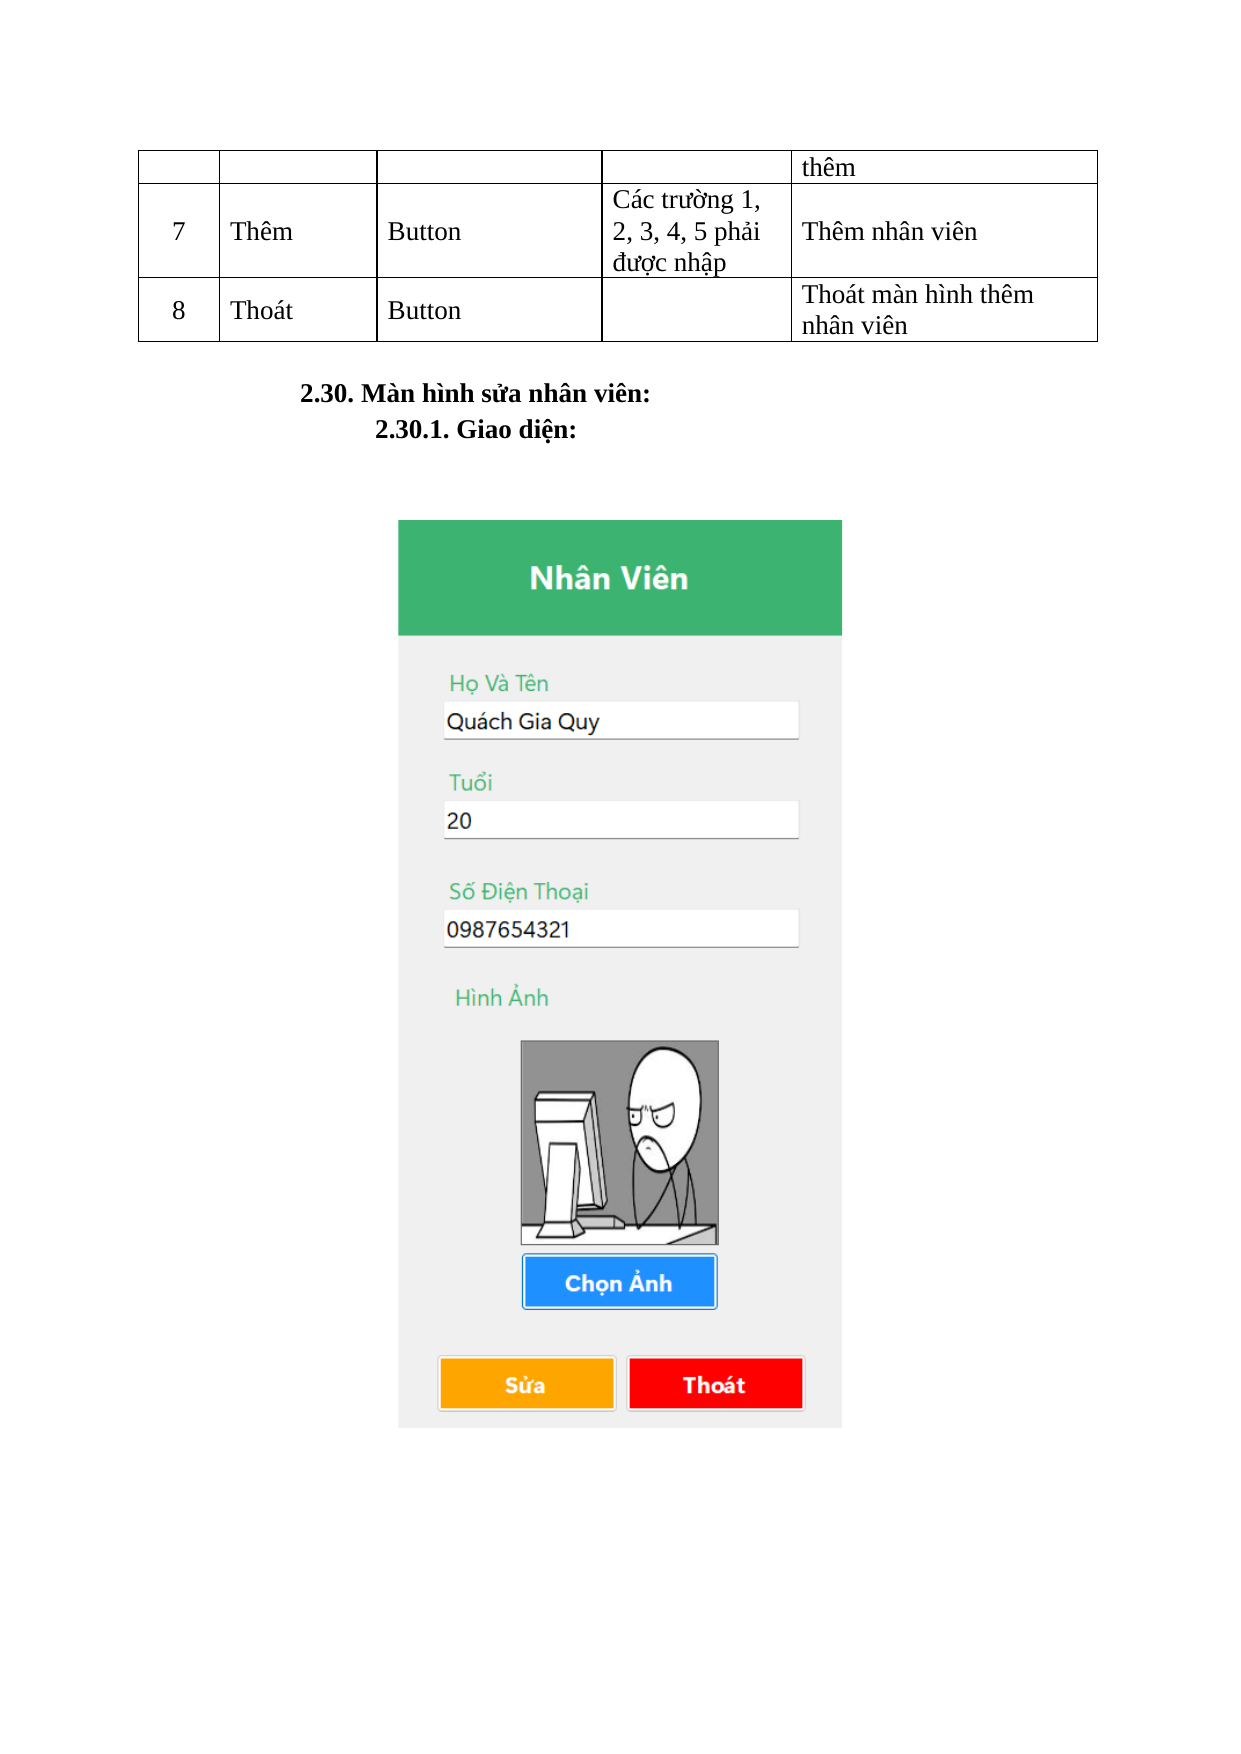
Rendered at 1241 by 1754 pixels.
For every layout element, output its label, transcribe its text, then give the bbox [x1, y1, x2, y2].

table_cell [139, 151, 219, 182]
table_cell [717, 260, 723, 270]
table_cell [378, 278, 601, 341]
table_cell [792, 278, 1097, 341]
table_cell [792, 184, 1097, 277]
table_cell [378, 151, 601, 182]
subtitle 2.30.1. Giao diện: [375, 413, 1090, 444]
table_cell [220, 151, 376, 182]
subtitle 2.30. Màn hình sửa nhân viên: [225, 378, 1090, 409]
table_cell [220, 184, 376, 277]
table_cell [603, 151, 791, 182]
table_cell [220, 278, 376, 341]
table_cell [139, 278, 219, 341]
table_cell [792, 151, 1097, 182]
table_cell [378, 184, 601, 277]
picture [398, 520, 843, 1428]
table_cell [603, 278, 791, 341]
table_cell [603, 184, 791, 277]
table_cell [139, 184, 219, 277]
